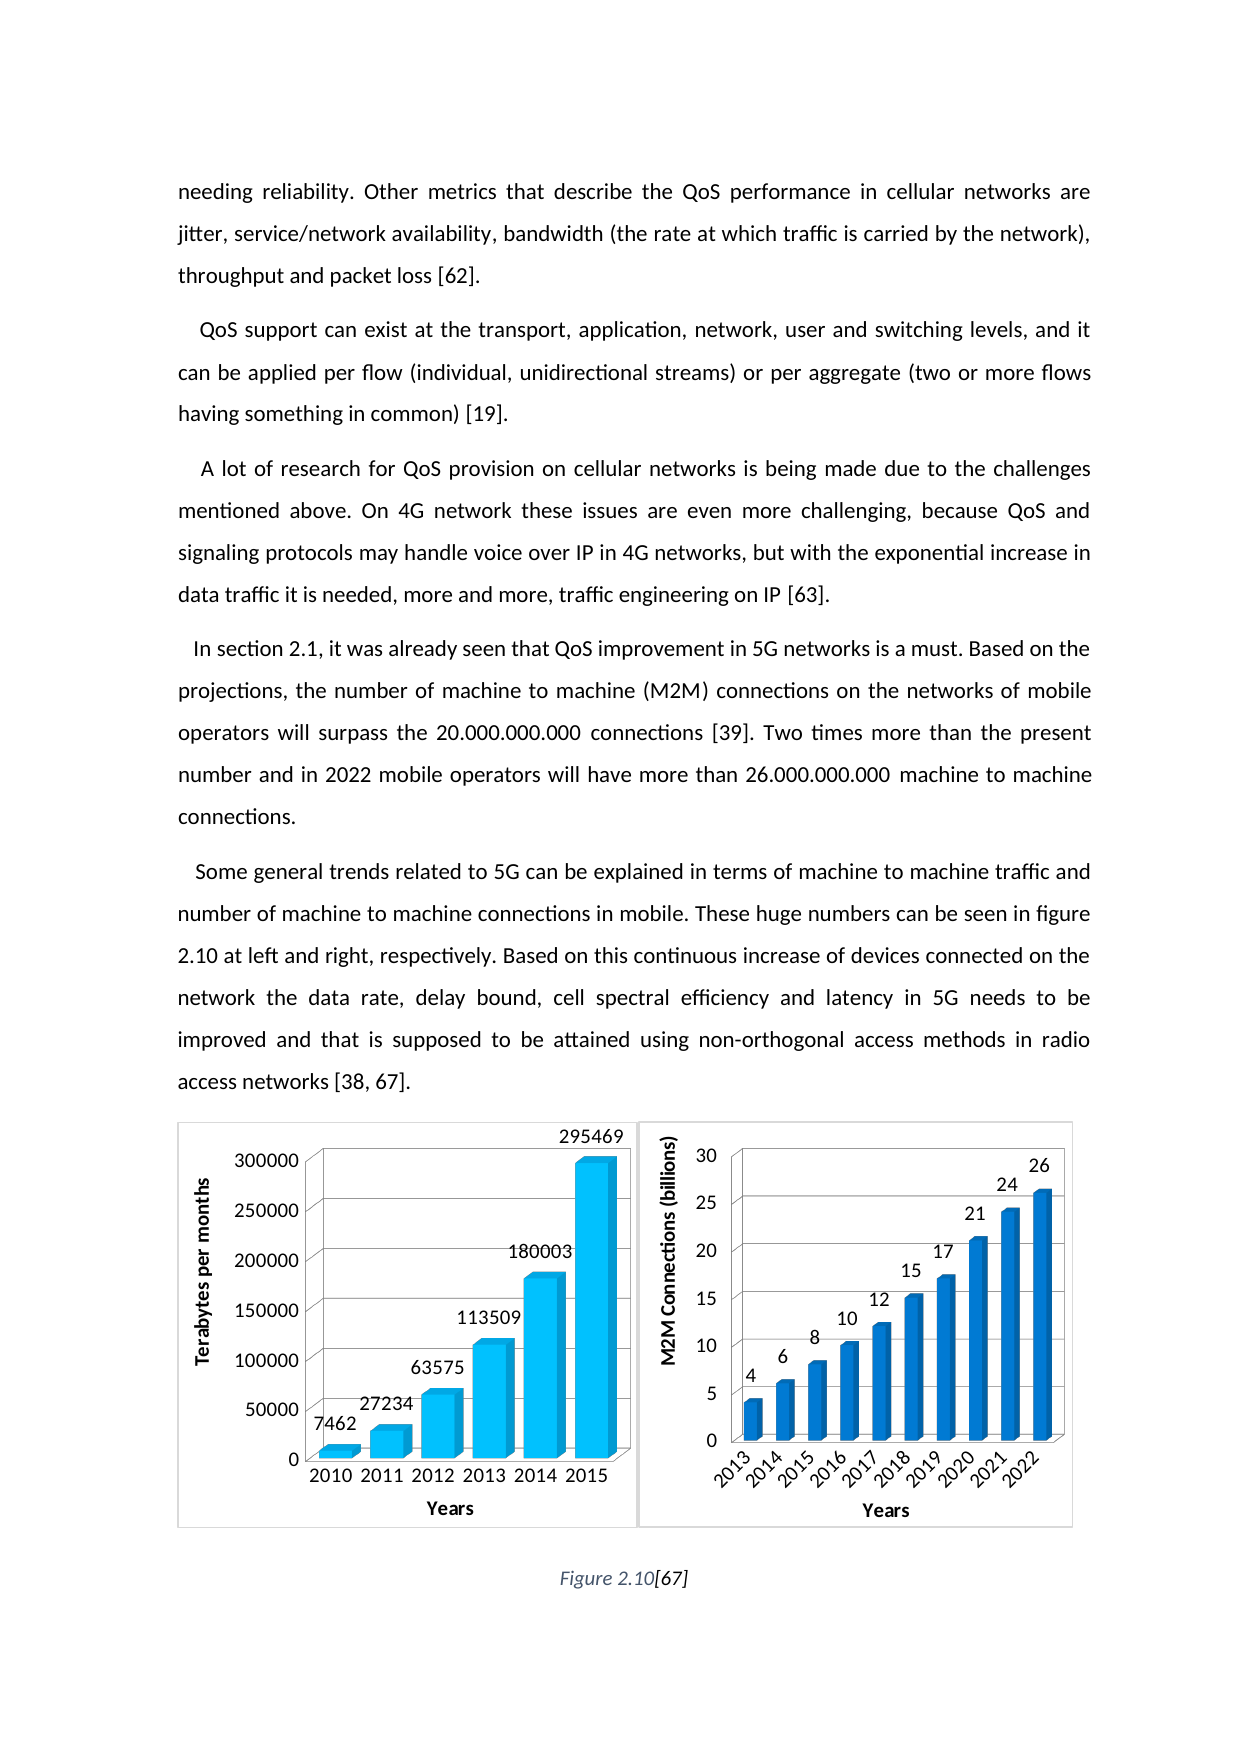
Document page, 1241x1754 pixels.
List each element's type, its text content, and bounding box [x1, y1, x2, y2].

text QoS support can exist at the transport, application, network, user and switching levels, and it can be applied per flow (individual, unidirectional streams) or per aggregate (two or more flows having something in common)[19]. [178, 316, 1092, 428]
text Some general trends related to 5G can be explained in terms of machine to machine traffic and number of machine to machine connections in mobile. These huge numbers can be seen in figure 2.10 at left and right, respectively. Based on this continuous increase of devices connected on the network the data rate, delay bound, cell spectral efficiency and latency in 5G needs to be improved and that is supposed to be attained using non-orthogonal access methods in radio access networks [38, 67]. [177, 857, 1092, 1095]
text In section 2.1, it was already seen that QoS improvement in 5G networks is a must. Based on the projections, the number of machine to machine (M2M) connections on the networks of mobile operators will surpass the 20.000.000.000 connections [39]. Two times more than the present number and in 2022 mobile operators will have more than 26.000.000.000 machine to machine connections. [178, 634, 1092, 830]
text A lot of research for QoS provision on cellular networks is being made due to the challenges mentioned above. On 4G network these issues are even more challenging, because QoS and signaling protocols may handle voice over IP in 4G networks, but with the exponential increase in data traffic it is needed, more and more, traffic engineering on IP [63]. [178, 454, 1092, 608]
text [178, 177, 1092, 289]
